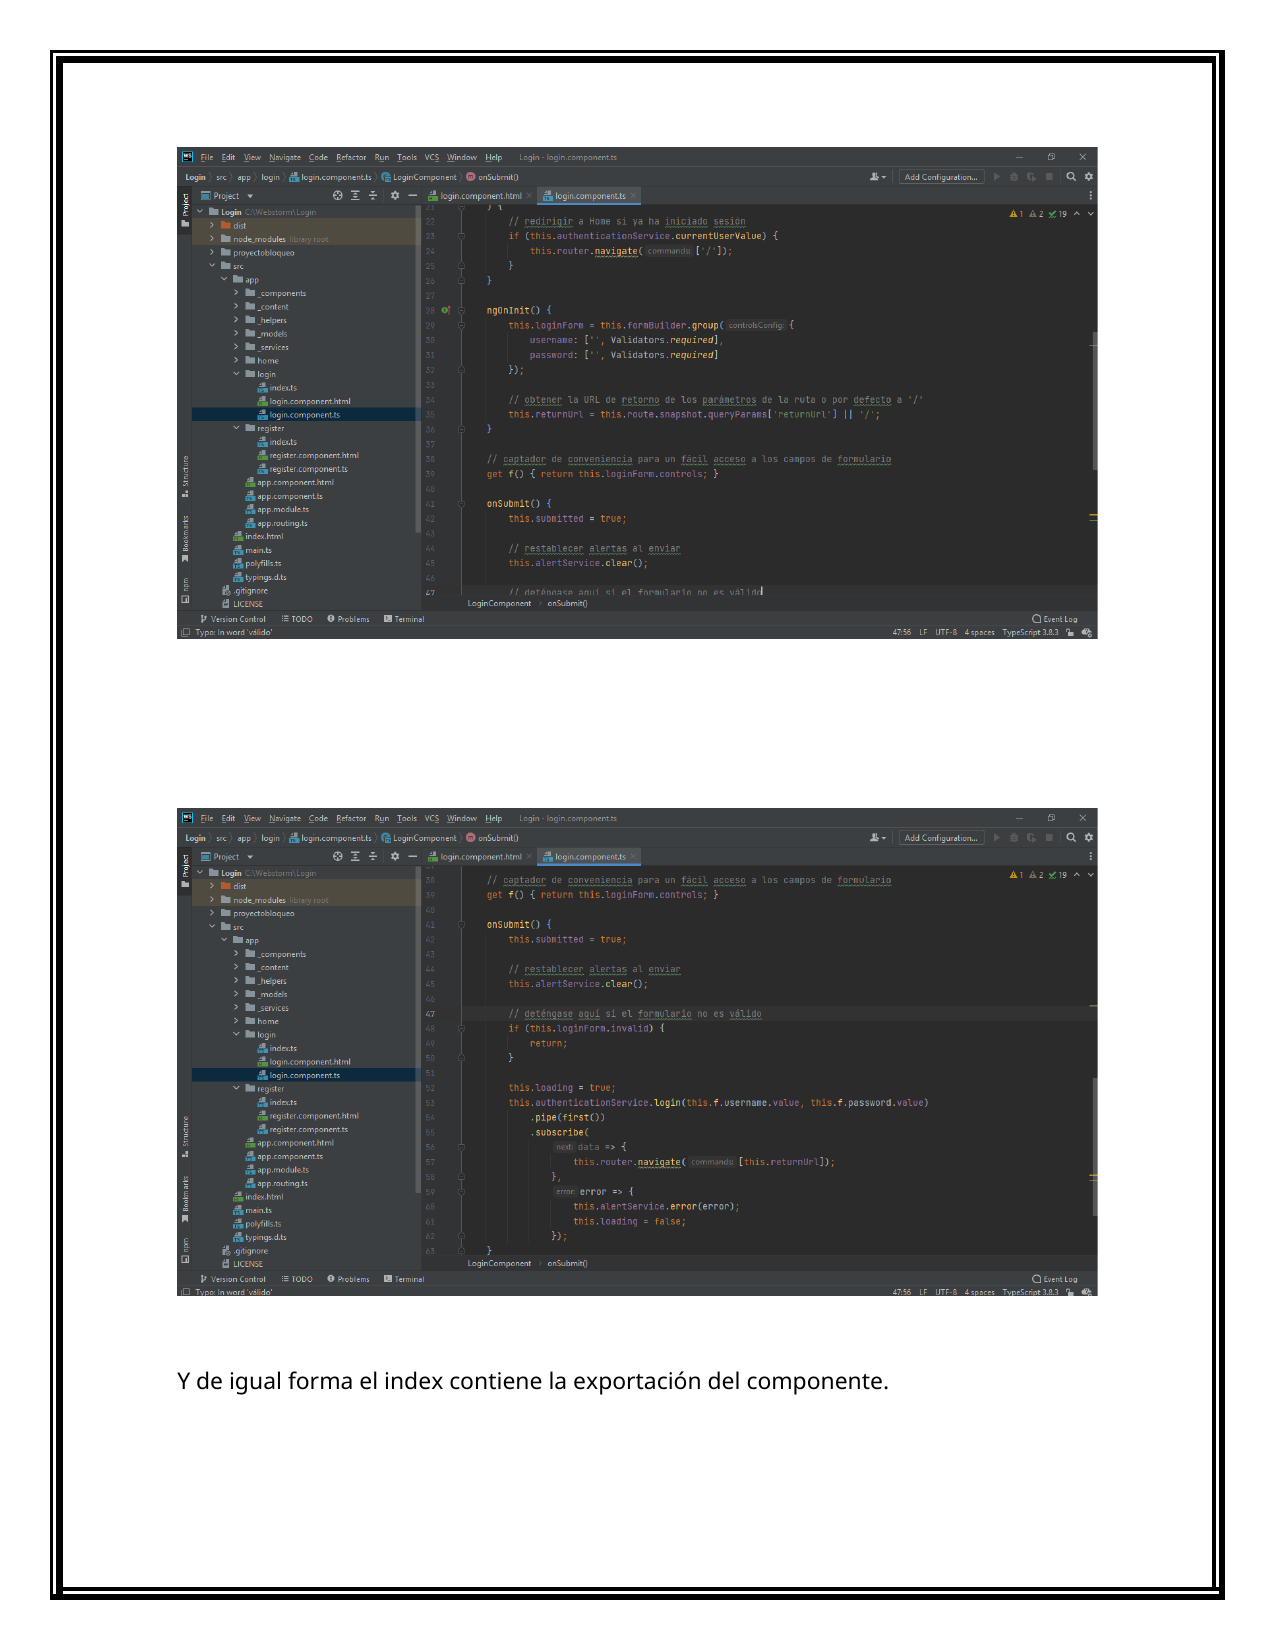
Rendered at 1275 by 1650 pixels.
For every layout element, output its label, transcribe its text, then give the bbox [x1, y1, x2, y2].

picture [177, 147, 1098, 639]
text Y de igual forma el index contiene la exportación del componente. [177, 1365, 1098, 1396]
picture [177, 808, 1098, 1296]
